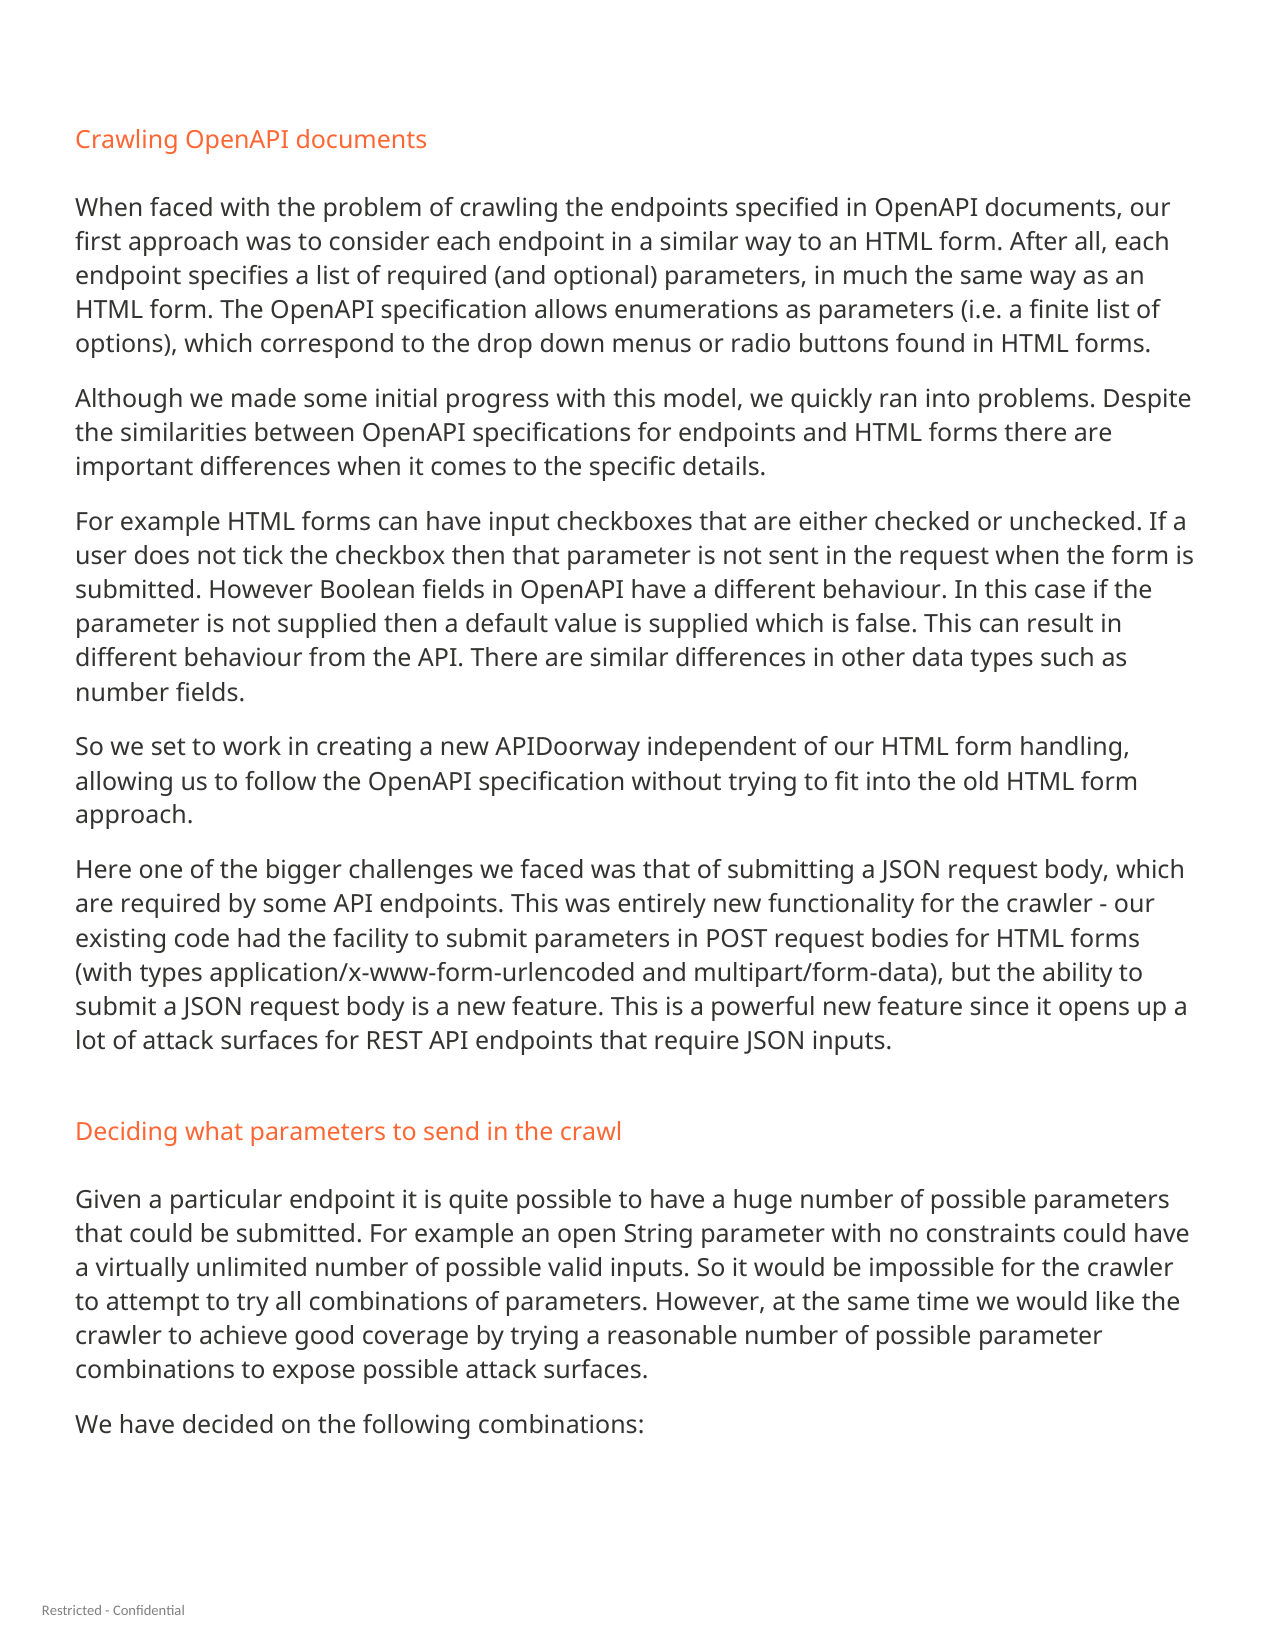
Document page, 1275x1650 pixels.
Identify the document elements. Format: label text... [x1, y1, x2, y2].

text Here one of the bigger challenges we faced was that of submitting a JSON request body, which are required by some API endpoints. This was entirely new functionality for the crawler - our existing code had the facility to submit parameters in POST request bodies for HTML forms (with types application/x-www-form-urlencoded and multipart/form-data), but the ability to submit a JSON request body is a new feature. This is a powerful new feature since it opens up a lot of attack surfaces for REST API endpoints that require JSON inputs. [75, 852, 1200, 1056]
subtitle Crawling OpenAPI documents [75, 122, 1200, 156]
text Given a particular endpoint it is quite possible to have a huge number of possible parameters that could be submitted. For example an open String parameter with no constraints could have a virtually unlimited number of possible valid inputs. So it would be impossible for the crawler to attempt to try all combinations of parameters. However, at the same time we would like the crawler to achieve good coverage by trying a reasonable number of possible parameter combinations to expose possible attack surfaces. [75, 1182, 1200, 1386]
text We have decided on the following combinations: [75, 1407, 1200, 1441]
text When faced with the problem of crawling the endpoints specified in OpenAPI documents, our first approach was to consider each endpoint in a similar way to an HTML form. After all, each endpoint specifies a list of required (and optional) parameters, in much the same way as an HTML form. The OpenAPI specification allows enumerations as parameters (i.e. a finite list of options), which correspond to the drop down menus or radio buttons found in HTML forms. [75, 190, 1200, 360]
text So we set to work in creating a new APIDoorway independent of our HTML form handling, allowing us to follow the OpenAPI specification without trying to fit into the old HTML form approach. [75, 729, 1200, 831]
subtitle Deciding what parameters to send in the crawl [75, 1114, 1200, 1148]
text For example HTML forms can have input checkboxes that are either checked or unchecked. If a user does not tick the checkbox then that parameter is not sent in the request when the form is submitted. However Boolean fields in OpenAPI have a different behaviour. In this case if the parameter is not supplied then a default value is supplied which is false. This can result in different behaviour from the API. There are similar differences in other data types such as number fields. [75, 504, 1200, 708]
text Although we made some initial progress with this model, we quickly ran into problems. Despite the similarities between OpenAPI specifications for endpoints and HTML forms there are important differences when it comes to the specific details. [75, 381, 1200, 483]
